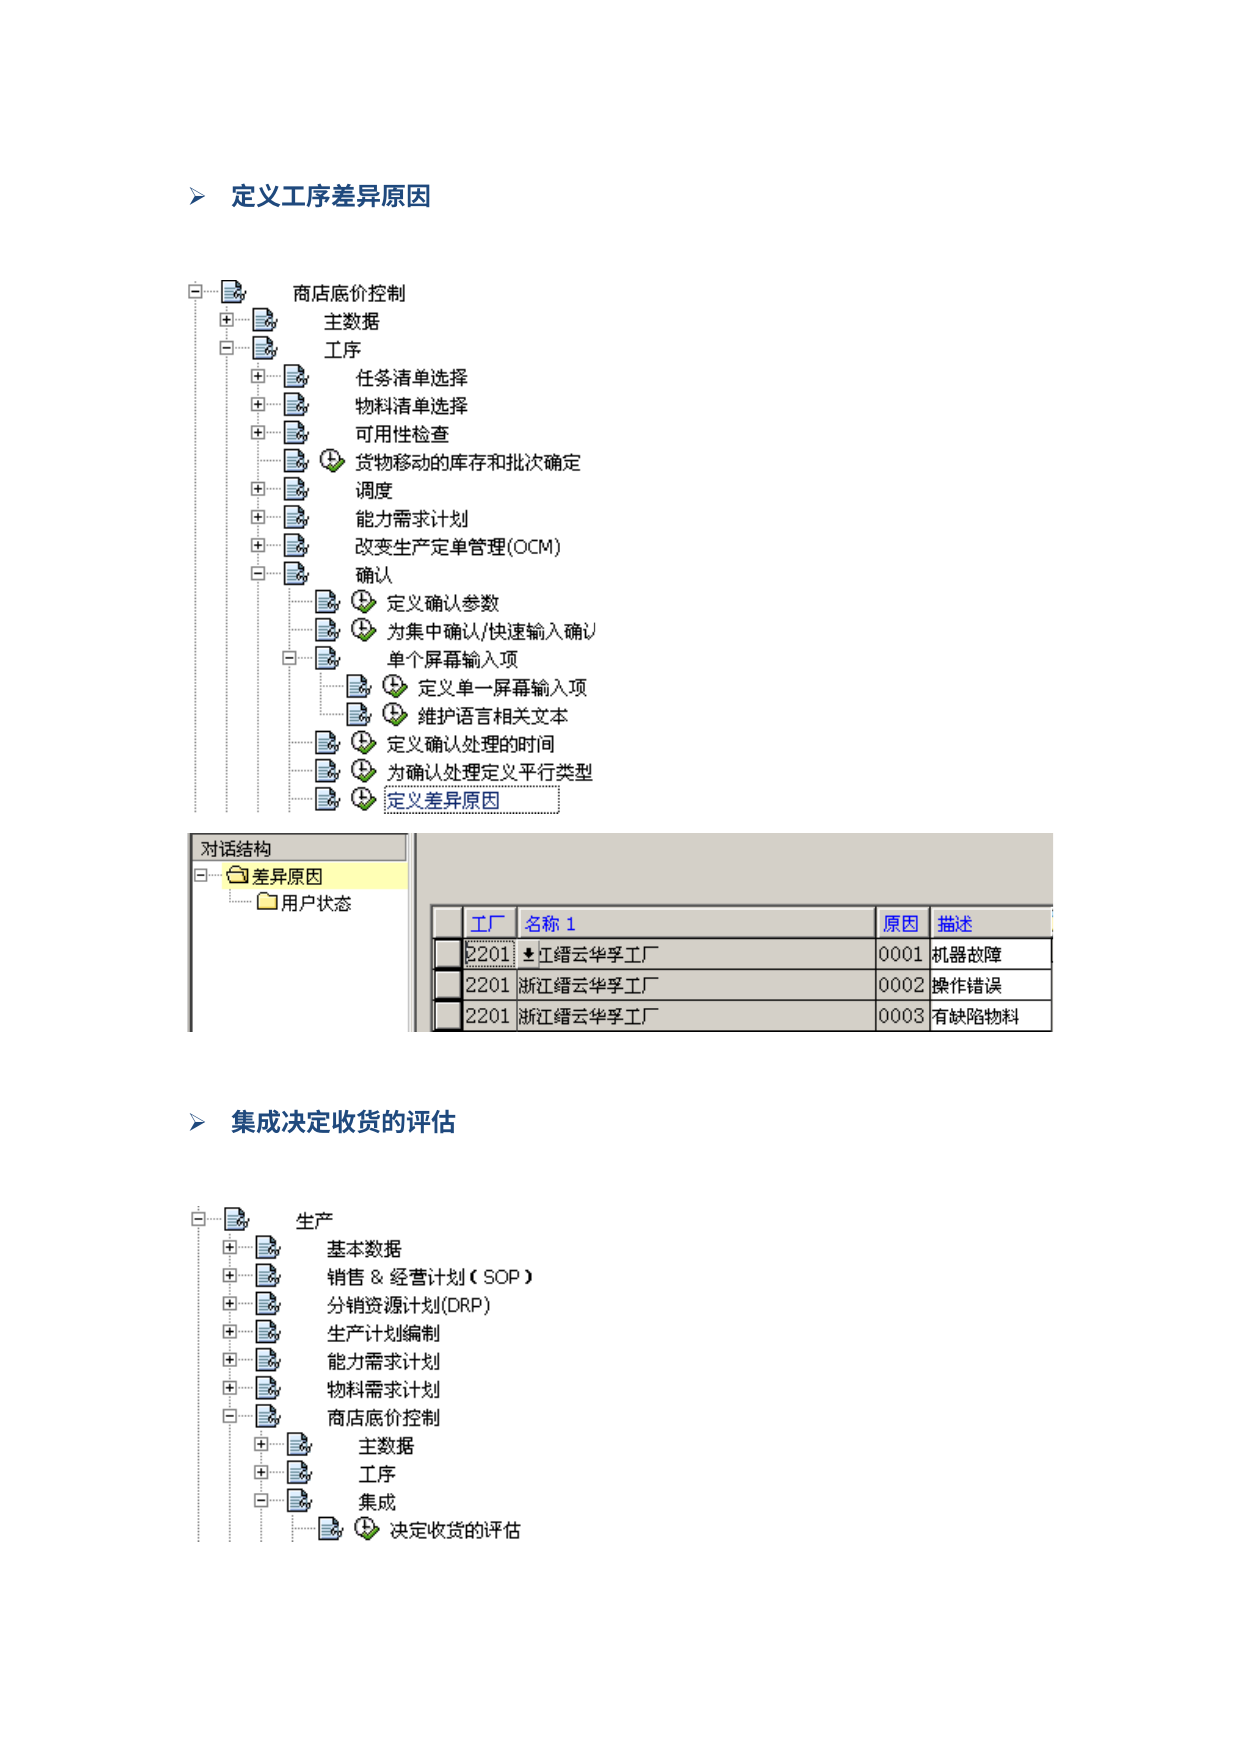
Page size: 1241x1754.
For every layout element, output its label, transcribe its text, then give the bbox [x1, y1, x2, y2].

picture [187, 833, 1054, 1032]
subtitle 集成决定收货的评估 [187, 1088, 1053, 1153]
subtitle 定义工序差异原因 [187, 162, 1053, 227]
picture [187, 1206, 560, 1542]
picture [187, 280, 596, 814]
